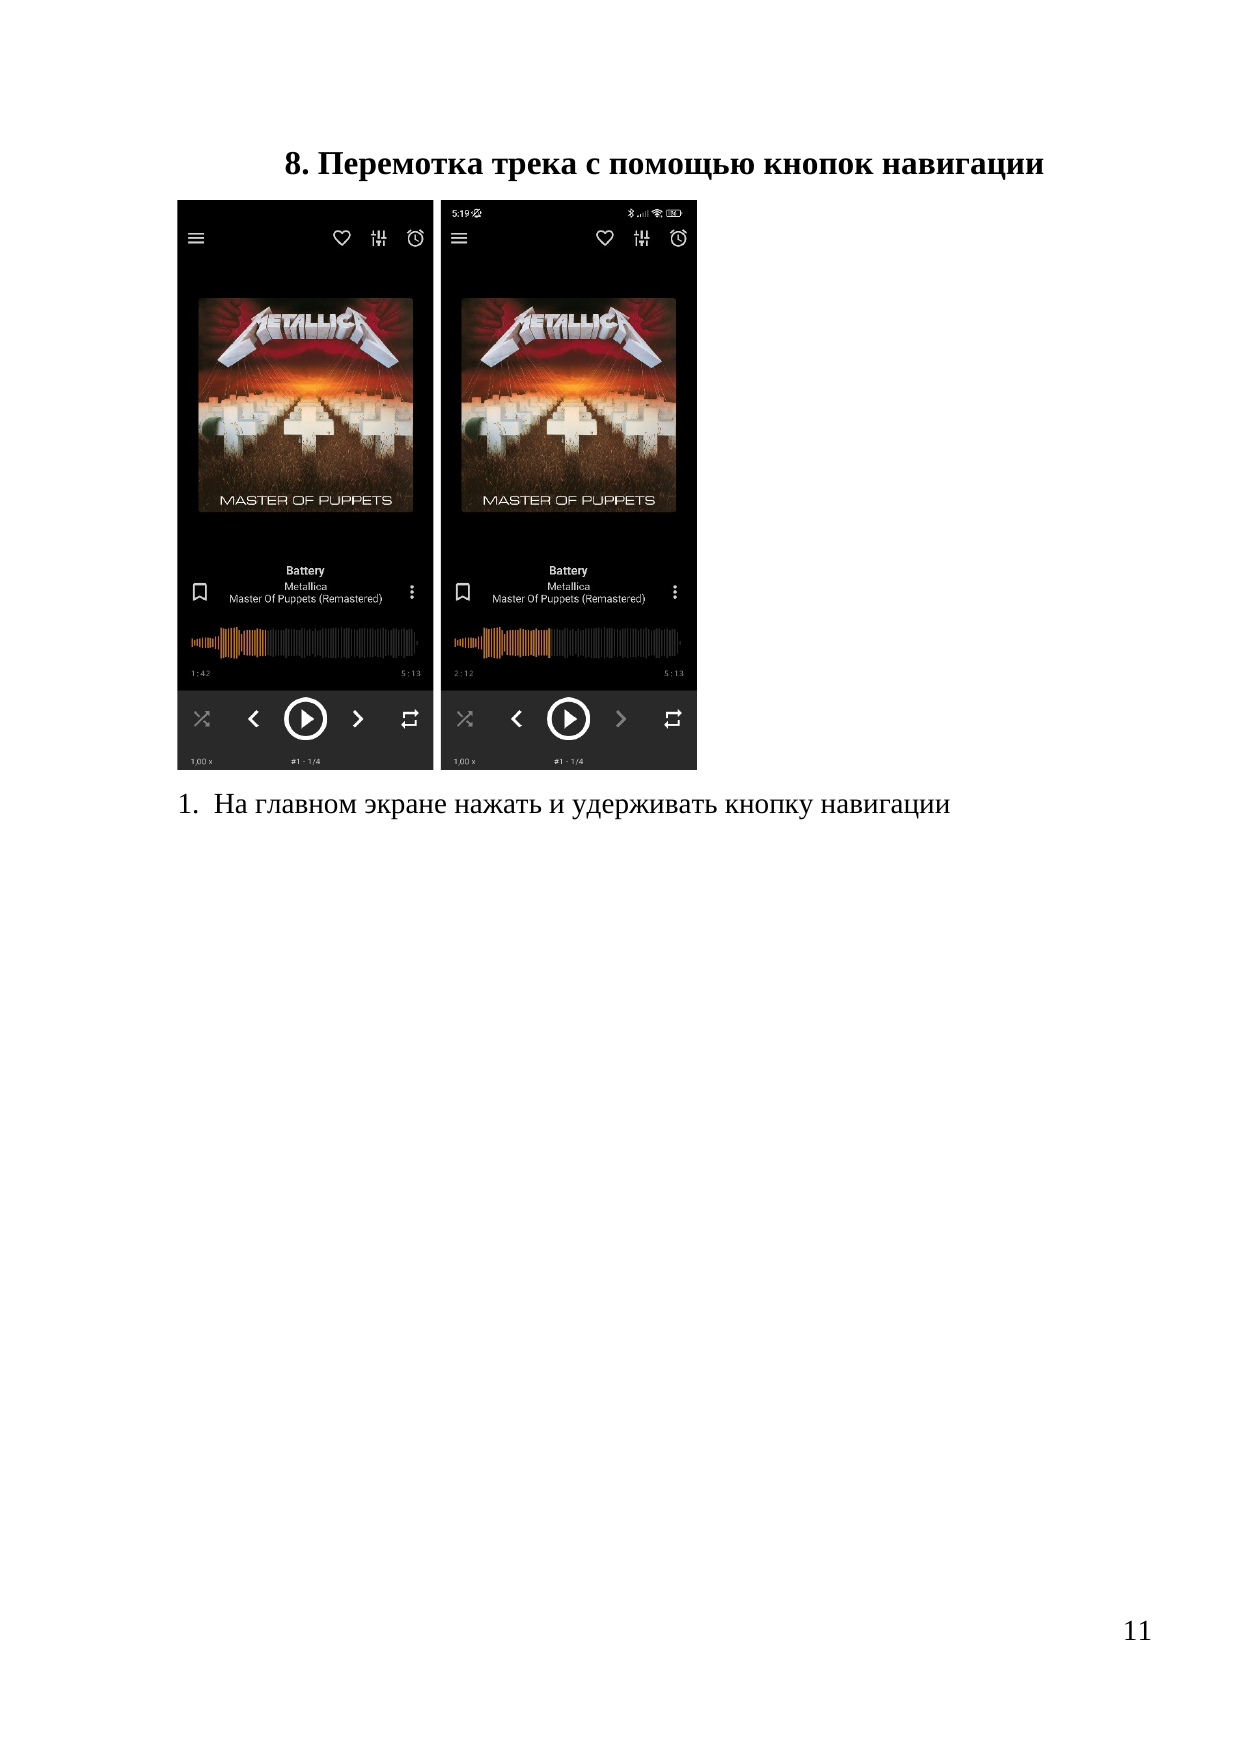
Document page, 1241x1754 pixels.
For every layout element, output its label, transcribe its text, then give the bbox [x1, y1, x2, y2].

text 8. Перемотка трека с помощью кнопок навигации [177, 143, 1152, 181]
picture [440, 200, 697, 770]
text 1. На главном экране нажать и удерживать кнопку навигации [177, 787, 1152, 820]
picture [177, 200, 434, 770]
